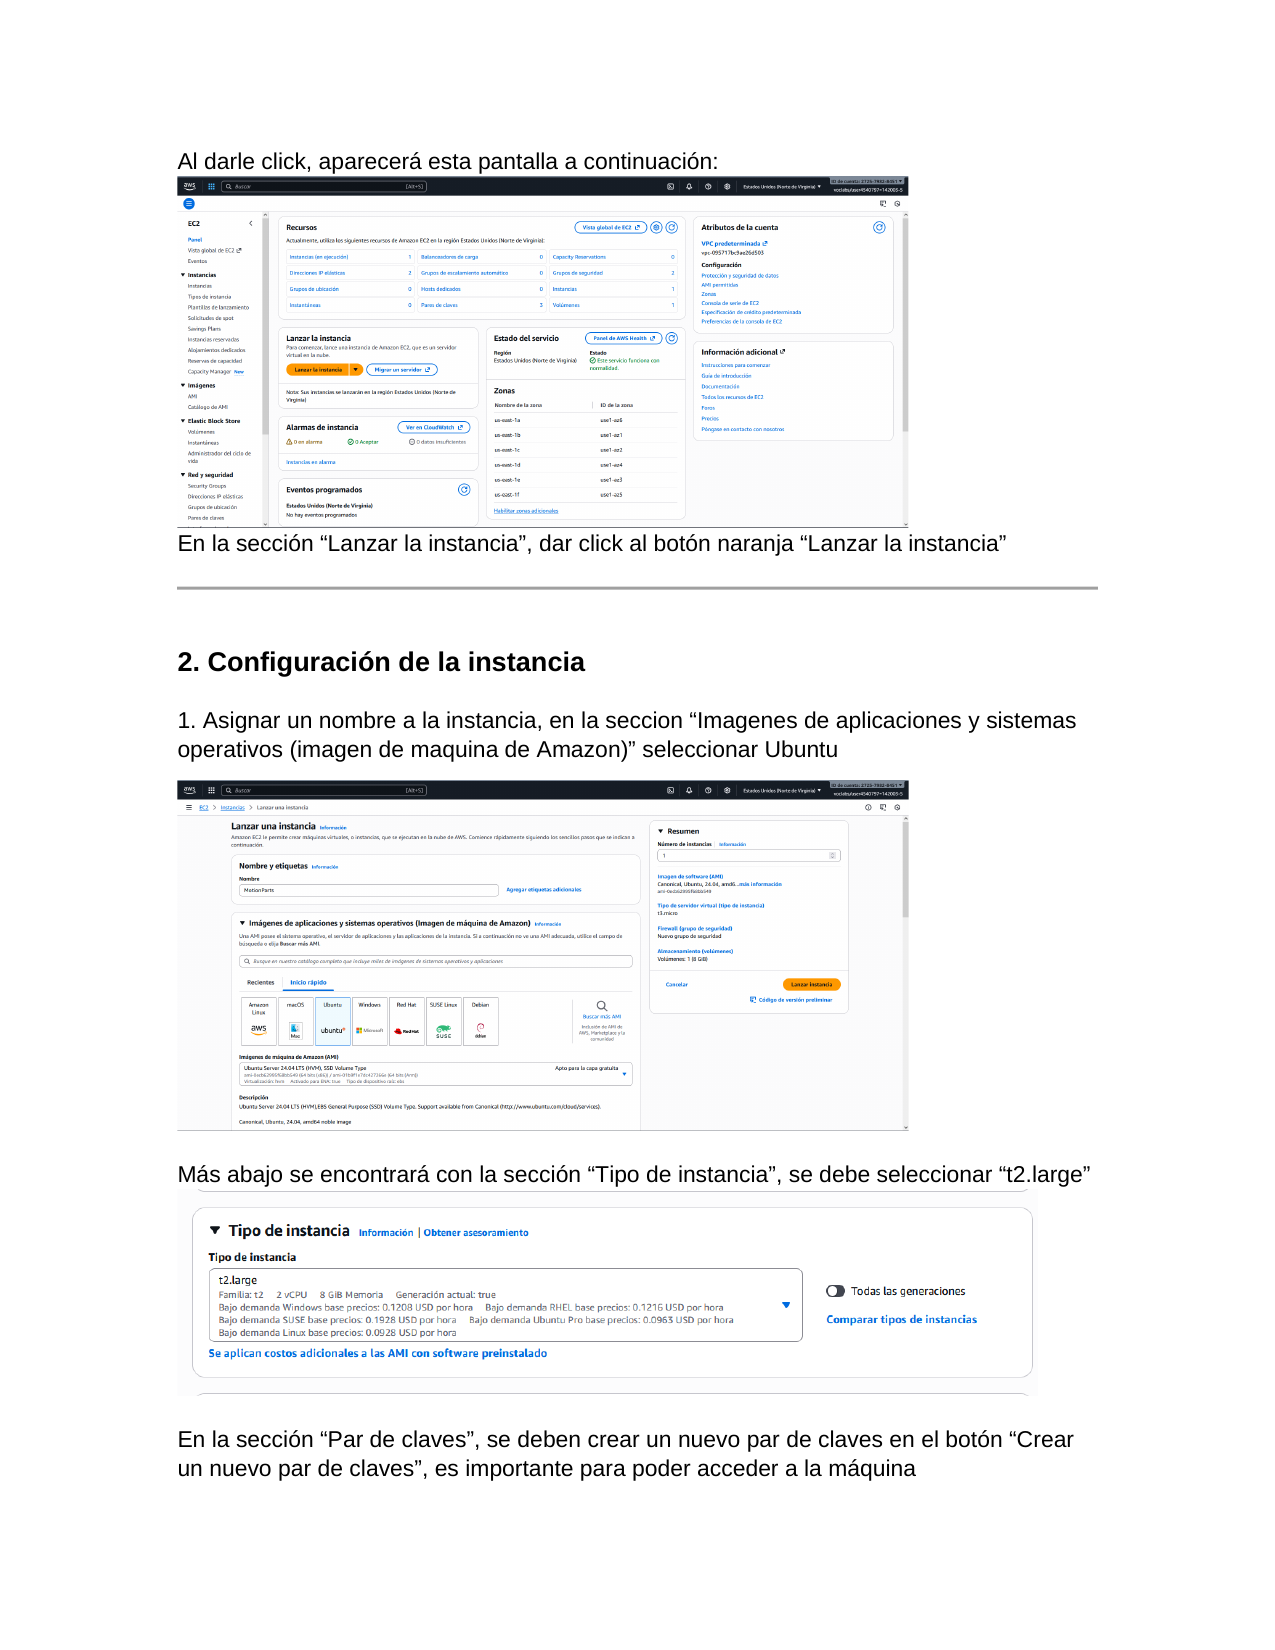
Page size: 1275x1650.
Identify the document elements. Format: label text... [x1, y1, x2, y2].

picture [177, 780, 909, 1131]
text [177, 148, 1098, 586]
picture [177, 1189, 1039, 1396]
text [177, 781, 1098, 1481]
picture [177, 176, 909, 528]
